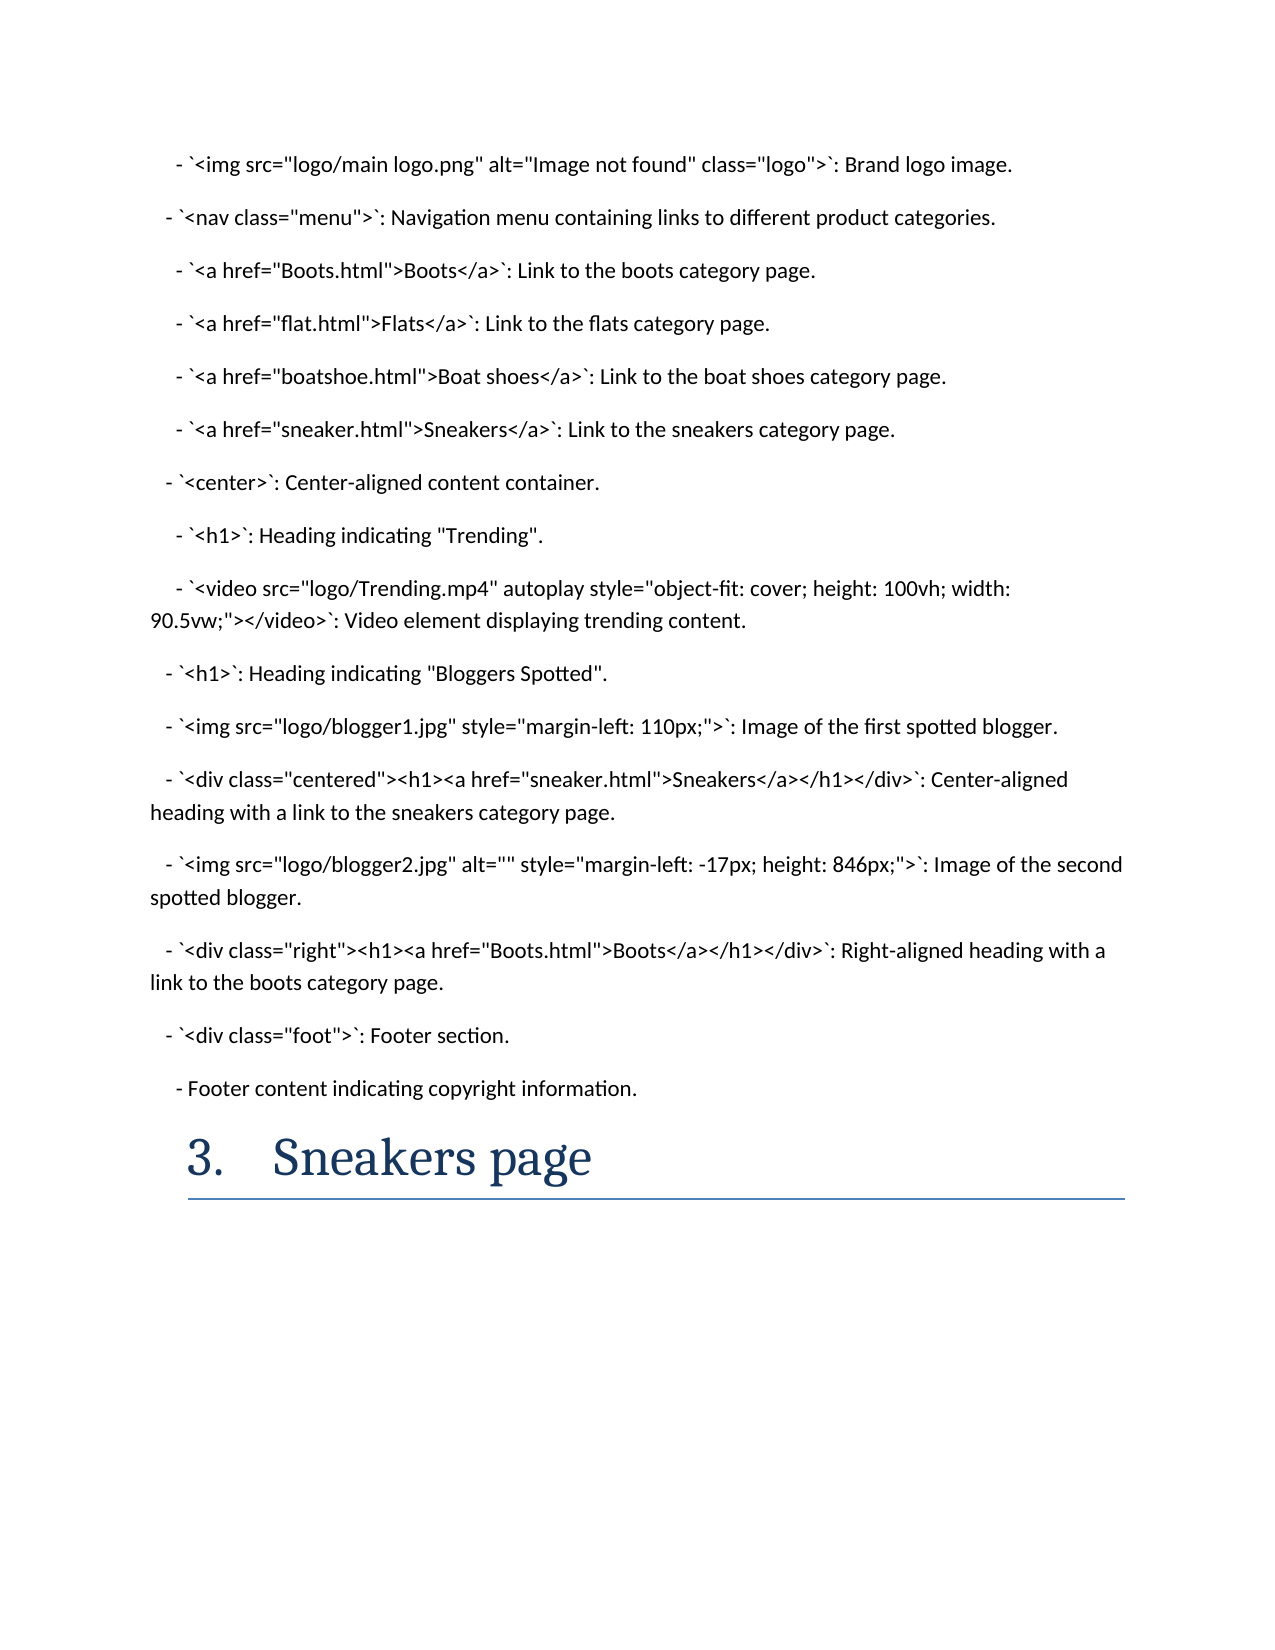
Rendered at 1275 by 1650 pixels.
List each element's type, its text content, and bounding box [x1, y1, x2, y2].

title Sneakers page [187, 1127, 1125, 1200]
text - `<nav class="menu">`: Navigation menu containing links to different product categories. [150, 203, 1125, 231]
text - `<h1>`: Heading indicating "Trending". [150, 521, 1125, 549]
text - `<a href="sneaker.html">Sneakers</a>`: Link to the sneakers category page. [150, 415, 1125, 443]
text - `<img src="logo/blogger1.jpg" style="margin-left: 110px;">`: Image of the first spotted blogger. [150, 712, 1125, 740]
text - `<a href="flat.html">Flats</a>`: Link to the flats category page. [150, 309, 1125, 337]
text - `<img src="logo/blogger2.jpg" alt="" style="margin-left: -17px; height: 846px;">`: Image of the second spotted blogger. [150, 851, 1125, 911]
text - `<img src="logo/main logo.png" alt="Image not found" class="logo">`: Brand logo image. [150, 150, 1125, 178]
text - `<center>`: Center-aligned content container. [150, 468, 1125, 496]
text - `<div class="foot">`: Footer section. [150, 1021, 1125, 1049]
text - `<video src="logo/Trending.mp4" autoplay style="object-fit: cover; height: 100vh; width: 90.5vw;"></video>`: Video element displaying trending content. [150, 574, 1125, 634]
text - `<div class="centered"><h1><a href="sneaker.html">Sneakers</a></h1></div>`: Center-aligned heading with a link to the sneakers category page. [150, 765, 1125, 826]
text - Footer content indicating copyright information. [150, 1074, 1125, 1102]
text - `<a href="Boots.html">Boots</a>`: Link to the boots category page. [150, 256, 1125, 284]
text - `<a href="boatshoe.html">Boat shoes</a>`: Link to the boat shoes category page. [150, 362, 1125, 390]
text - `<h1>`: Heading indicating "Bloggers Spotted". [150, 659, 1125, 687]
text - `<div class="right"><h1><a href="Boots.html">Boots</a></h1></div>`: Right-aligned heading with a link to the boots category page. [150, 936, 1125, 996]
